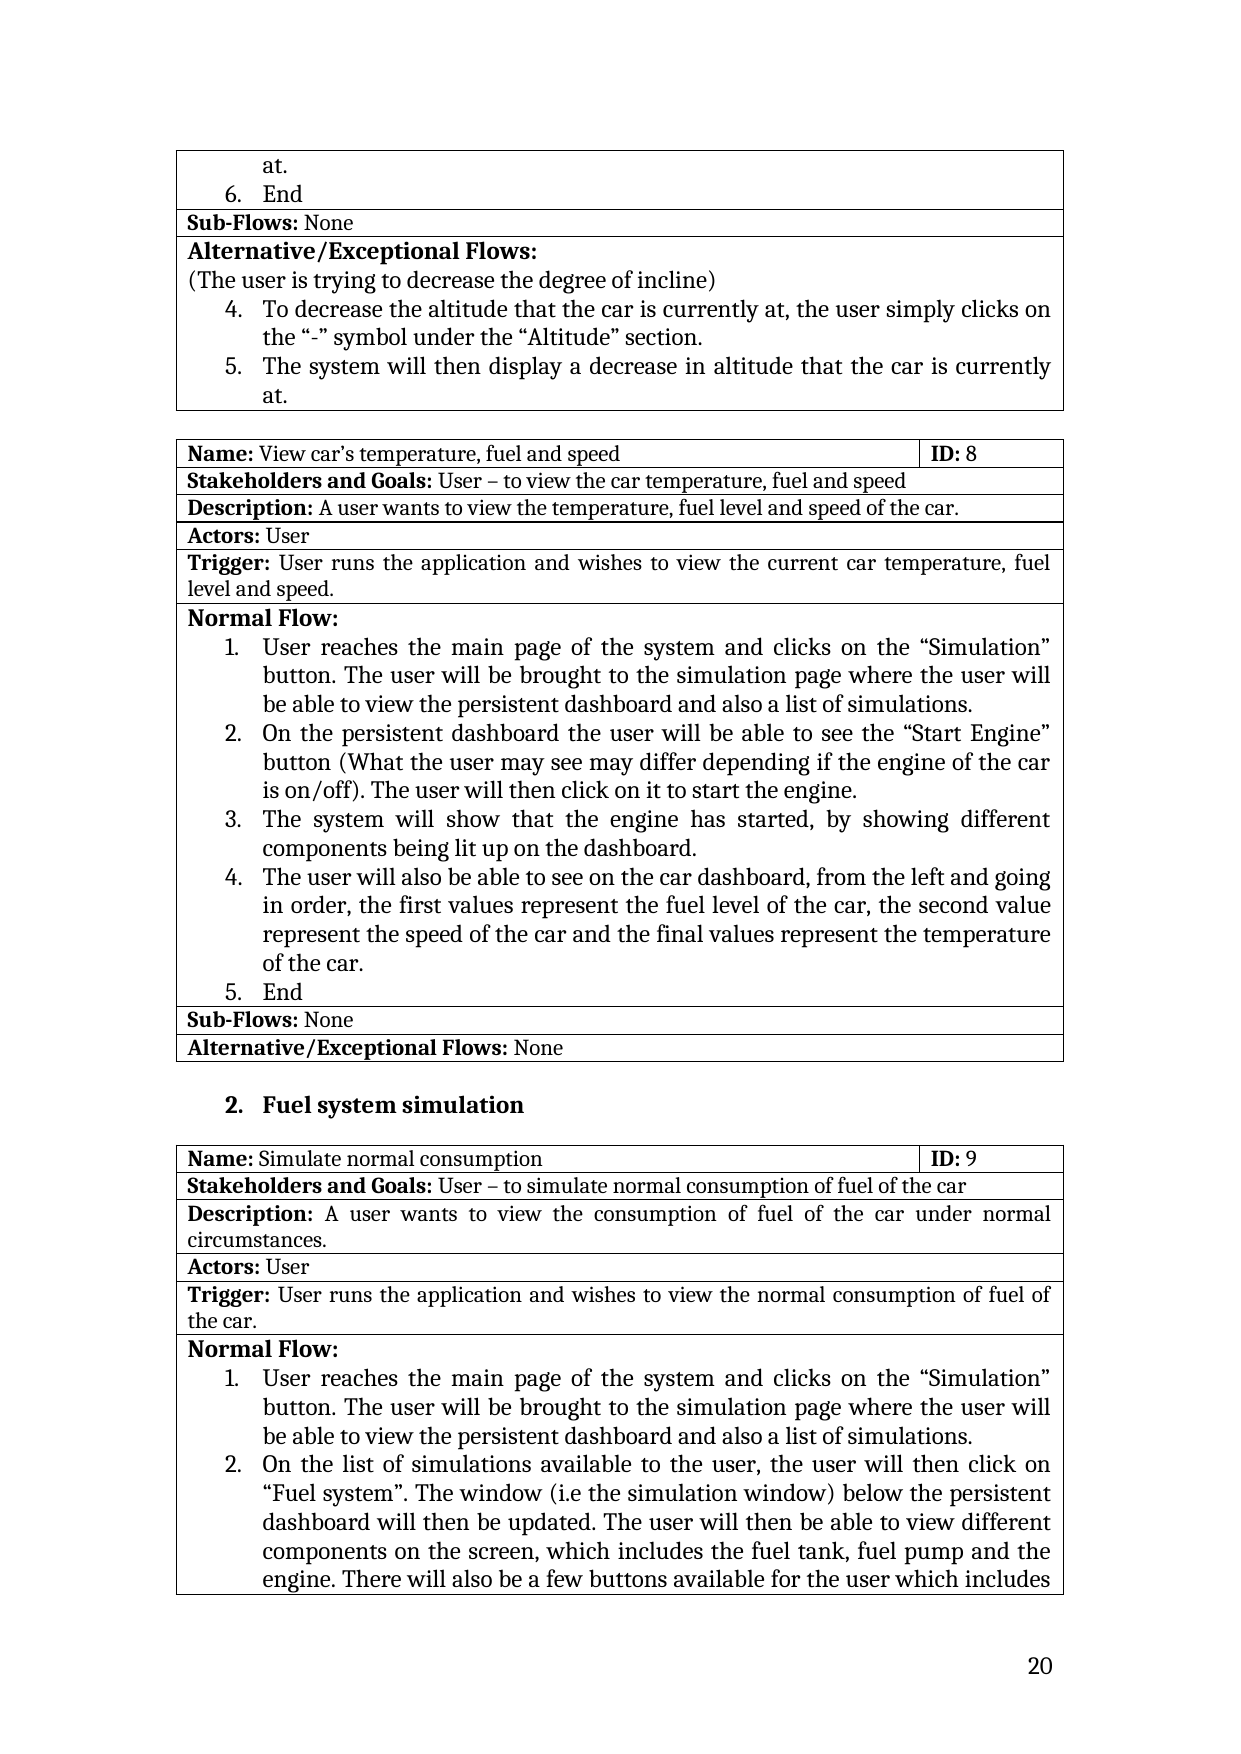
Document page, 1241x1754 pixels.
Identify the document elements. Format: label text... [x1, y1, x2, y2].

table_cell Description: A user wants to view the temperature, fuel level and speed of the car. [177, 495, 1063, 521]
table_cell Description: A user wants to view the consumption of fuel of the car under normal circumstances. [177, 1200, 1063, 1253]
table_cell Sub-Flows: None [177, 1007, 1063, 1033]
table_header Name: View car’s temperature, fuel and speed [177, 440, 919, 467]
list Fuel system simulation [225, 1091, 1053, 1119]
table_cell Stakeholders and Goals: User – to view the car temperature, fuel and speed [177, 468, 1063, 494]
table_cell Actors: User [177, 523, 1063, 549]
table_cell Trigger: User runs the application and wishes to view the normal consumption of fuel of the car. [177, 1282, 1063, 1334]
table_cell Stakeholders and Goals: User – to simulate normal consumption of fuel of the car [177, 1173, 1063, 1199]
table_cell Normal Flow: User reaches the main page of the system and clicks on the “Simulation” button. The user will be brought to the simulation page where the user will be able to view the persistent dashboard and also a list of simulations. On the persistent dashboard the user will be able to see the “Start Engine” button (What the user may see may differ depending if the engine of the car is on/off). The user will then click on it to start the engine. The system will show that the engine has started, by showing different components being lit up on the dashboard. The user will also be able to see on the car dashboard, from the left and going in order, the first values represent the fuel level of the car, the second value represent the speed of the car and the final values represent the temperature of the car. End [177, 604, 1063, 1006]
table_header Name: Simulate normal consumption [177, 1146, 919, 1172]
table_header ID: 9 [920, 1146, 1063, 1172]
table_cell Trigger: User runs the application and wishes to view the current car temperature, fuel level and speed. [177, 550, 1063, 603]
table_cell Alternative/Exceptional Flows: None [177, 1035, 1063, 1061]
table_cell Sub-Flows: None [177, 210, 1063, 236]
table_header ID: 8 [920, 440, 1063, 467]
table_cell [177, 1335, 1063, 1594]
table_cell Actors: User [177, 1254, 1063, 1281]
table_cell Alternative/Exceptional Flows: (The user is trying to decrease the degree of incline) To decrease the altitude that the car is currently at, the user simply clicks on the “-” symbol under the “Altitude” section. The system will then display a decrease in altitude that the car is currently at. [177, 237, 1063, 409]
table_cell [177, 151, 1063, 208]
